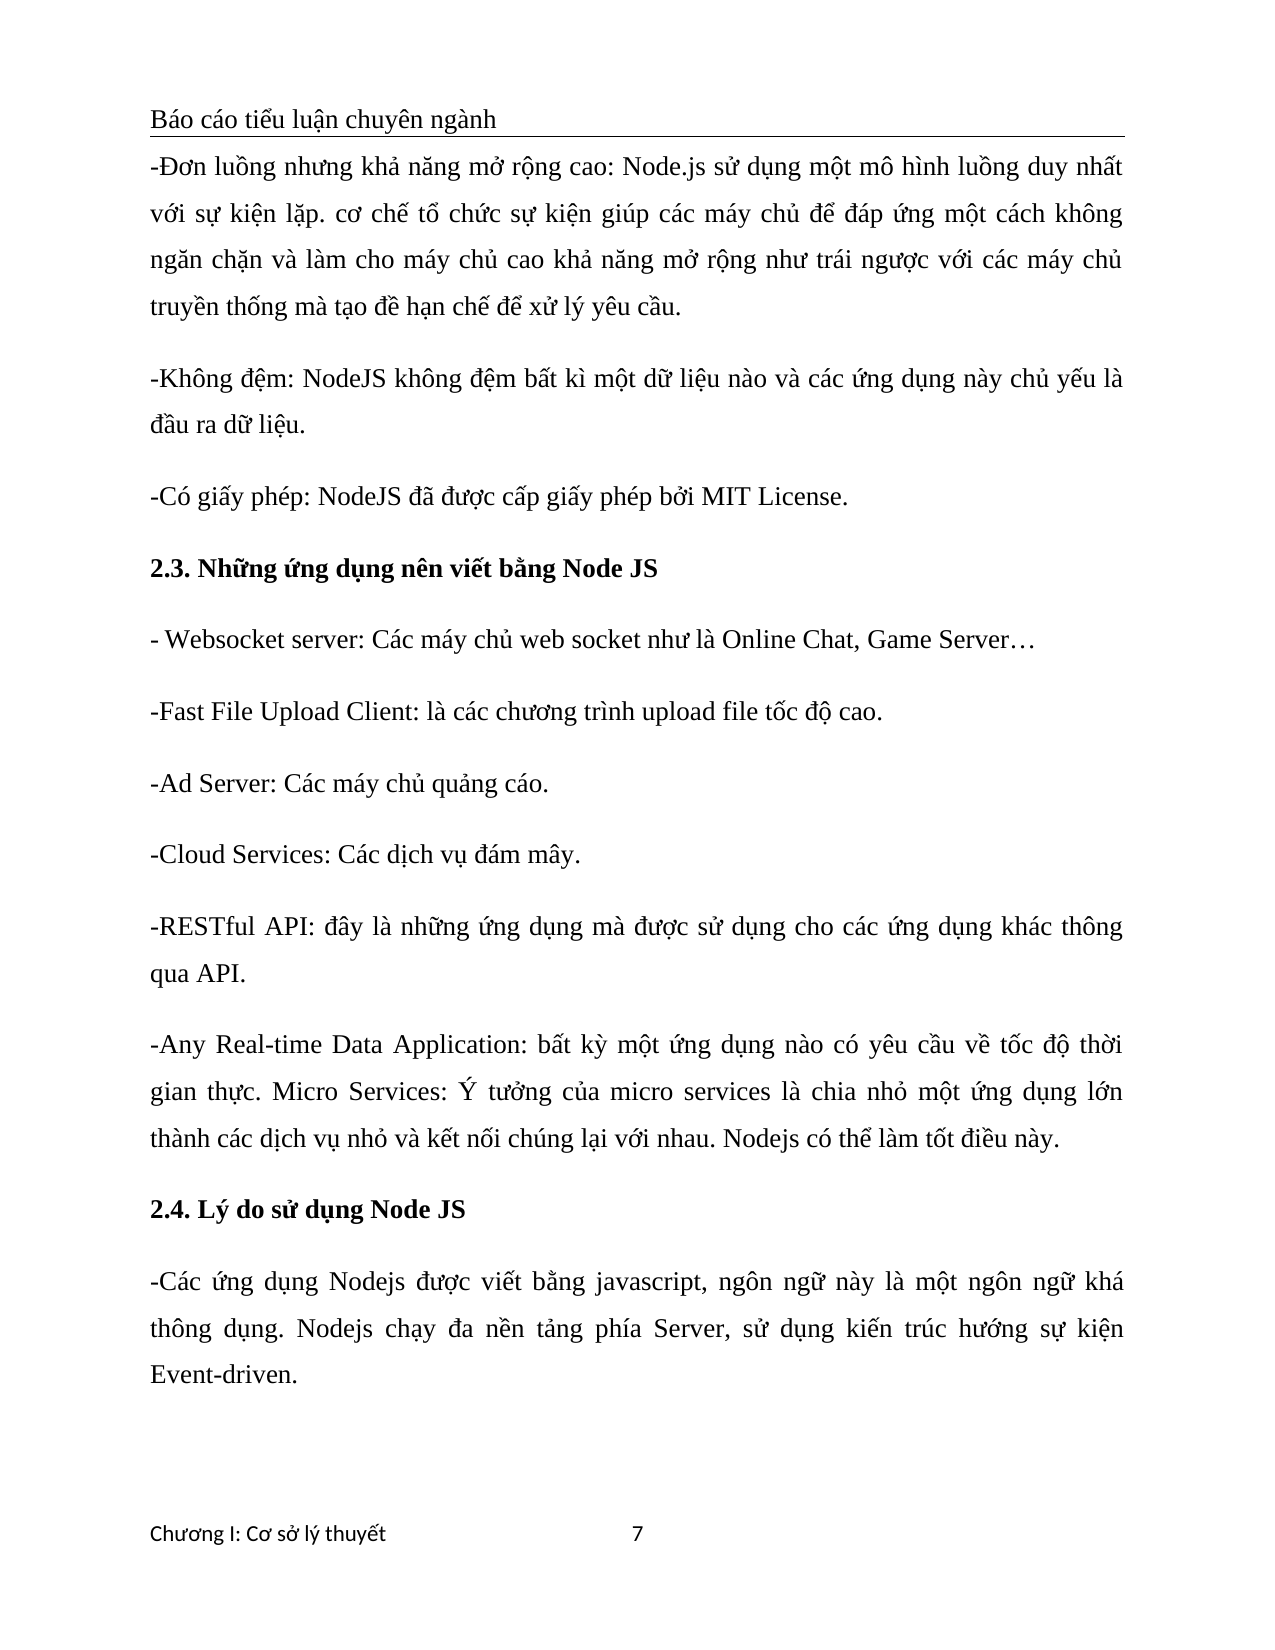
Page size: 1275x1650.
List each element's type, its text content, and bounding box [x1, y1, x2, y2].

text -Fast File Upload Client: là các chương trình upload file tốc độ cao. [150, 695, 1125, 726]
text -Cloud Services: Các dịch vụ đám mây. [150, 838, 1125, 869]
text -Ad Server: Các máy chủ quảng cáo. [150, 767, 1125, 798]
text 2.4. Lý do sử dụng Node JS [150, 1193, 1125, 1224]
text -Có giấy phép: NodeJS đã được cấp giấy phép bởi MIT License. [150, 480, 1125, 511]
text - Websocket server: Các máy chủ web socket như là Online Chat, Game Server… [150, 623, 1125, 654]
text 2.3. Những ứng dụng nên viết bằng Node JS [150, 552, 1125, 583]
text -RESTful API: đây là những ứng dụng mà được sử dụng cho các ứng dụng khác thông qua API. [150, 910, 1125, 988]
text -Không đệm: NodeJS không đệm bất kì một dữ liệu nào và các ứng dụng này chủ yếu là đầu ra dữ liệu. [150, 362, 1125, 439]
text -Any Real-time Data Application: bất kỳ một ứng dụng nào có yêu cầu về tốc độ thời gian thực. Micro Services: Ý tưởng của micro services là chia nhỏ một ứng dụng lớn thành các dịch vụ nhỏ và kết nối chúng lại với nhau. Nodejs có thể làm tốt điều này. [150, 1028, 1125, 1153]
text -Các ứng dụng Nodejs được viết bằng javascript, ngôn ngữ này là một ngôn ngữ khá thông dụng. Nodejs chạy đa nền tảng phía Server, sử dụng kiến trúc hướng sự kiện Event-driven. [150, 1265, 1125, 1389]
text -Đơn luồng nhưng khả năng mở rộng cao: Node.js sử dụng một mô hình luồng duy nhất với sự kiện lặp. cơ chế tổ chức sự kiện giúp các máy chủ để đáp ứng một cách không ngăn chặn và làm cho máy chủ cao khả năng mở rộng như trái ngược với các máy chủ truyền thống mà tạo đề hạn chế để xử lý yêu cầu. [150, 150, 1125, 321]
